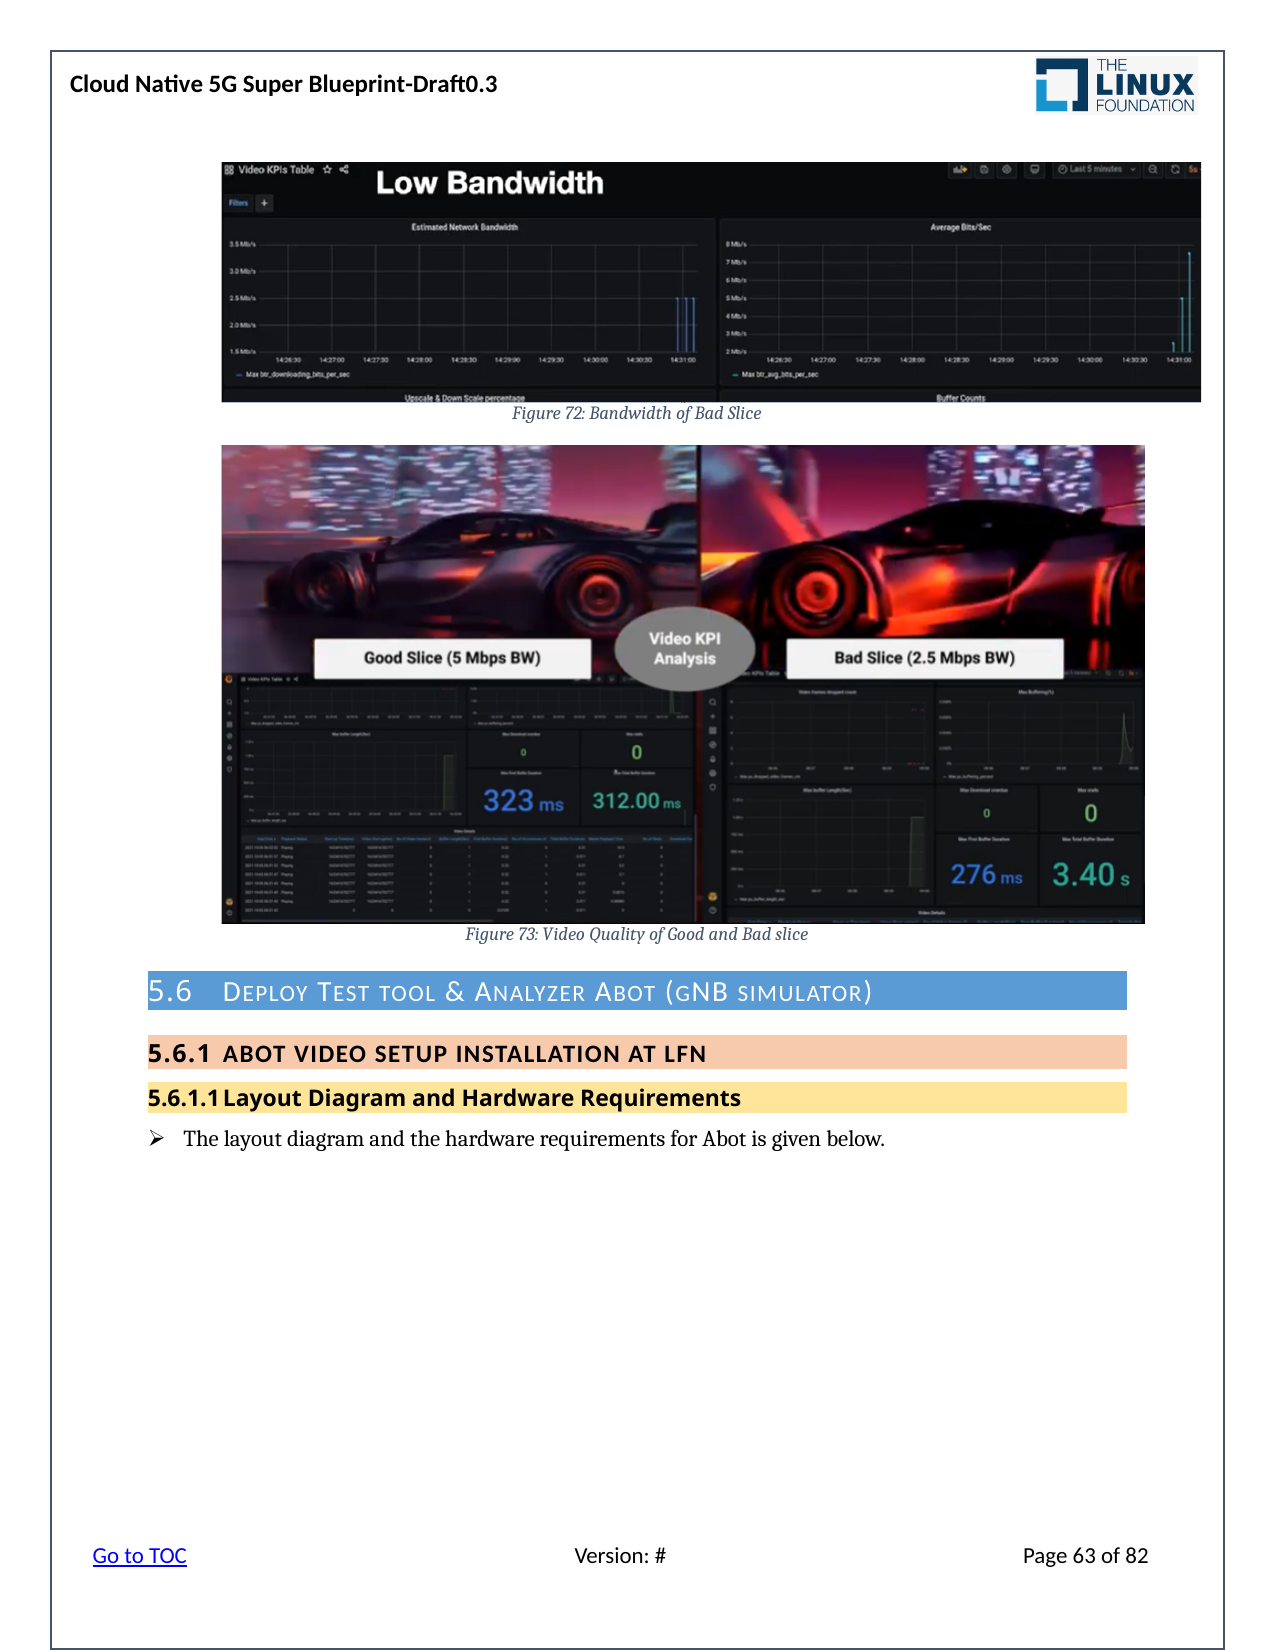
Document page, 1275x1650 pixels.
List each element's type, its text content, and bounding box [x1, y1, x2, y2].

picture [221, 445, 1145, 924]
picture [221, 162, 1202, 403]
text Deploy Test tool & Analyzer Abot (gNB simulator) [148, 971, 1127, 1010]
text Figure 72: Bandwidth of Bad Slice [148, 403, 1127, 424]
text Figure 73: Video Quality of Good and Bad slice [148, 924, 1127, 946]
text Layout Diagram and Hardware Requirements [148, 1082, 1127, 1113]
picture [1034, 56, 1199, 115]
text Abot Video setup installation at LFN [148, 1035, 1127, 1069]
list The layout diagram and the hardware requirements for Abot is given below. [148, 1126, 1127, 1152]
